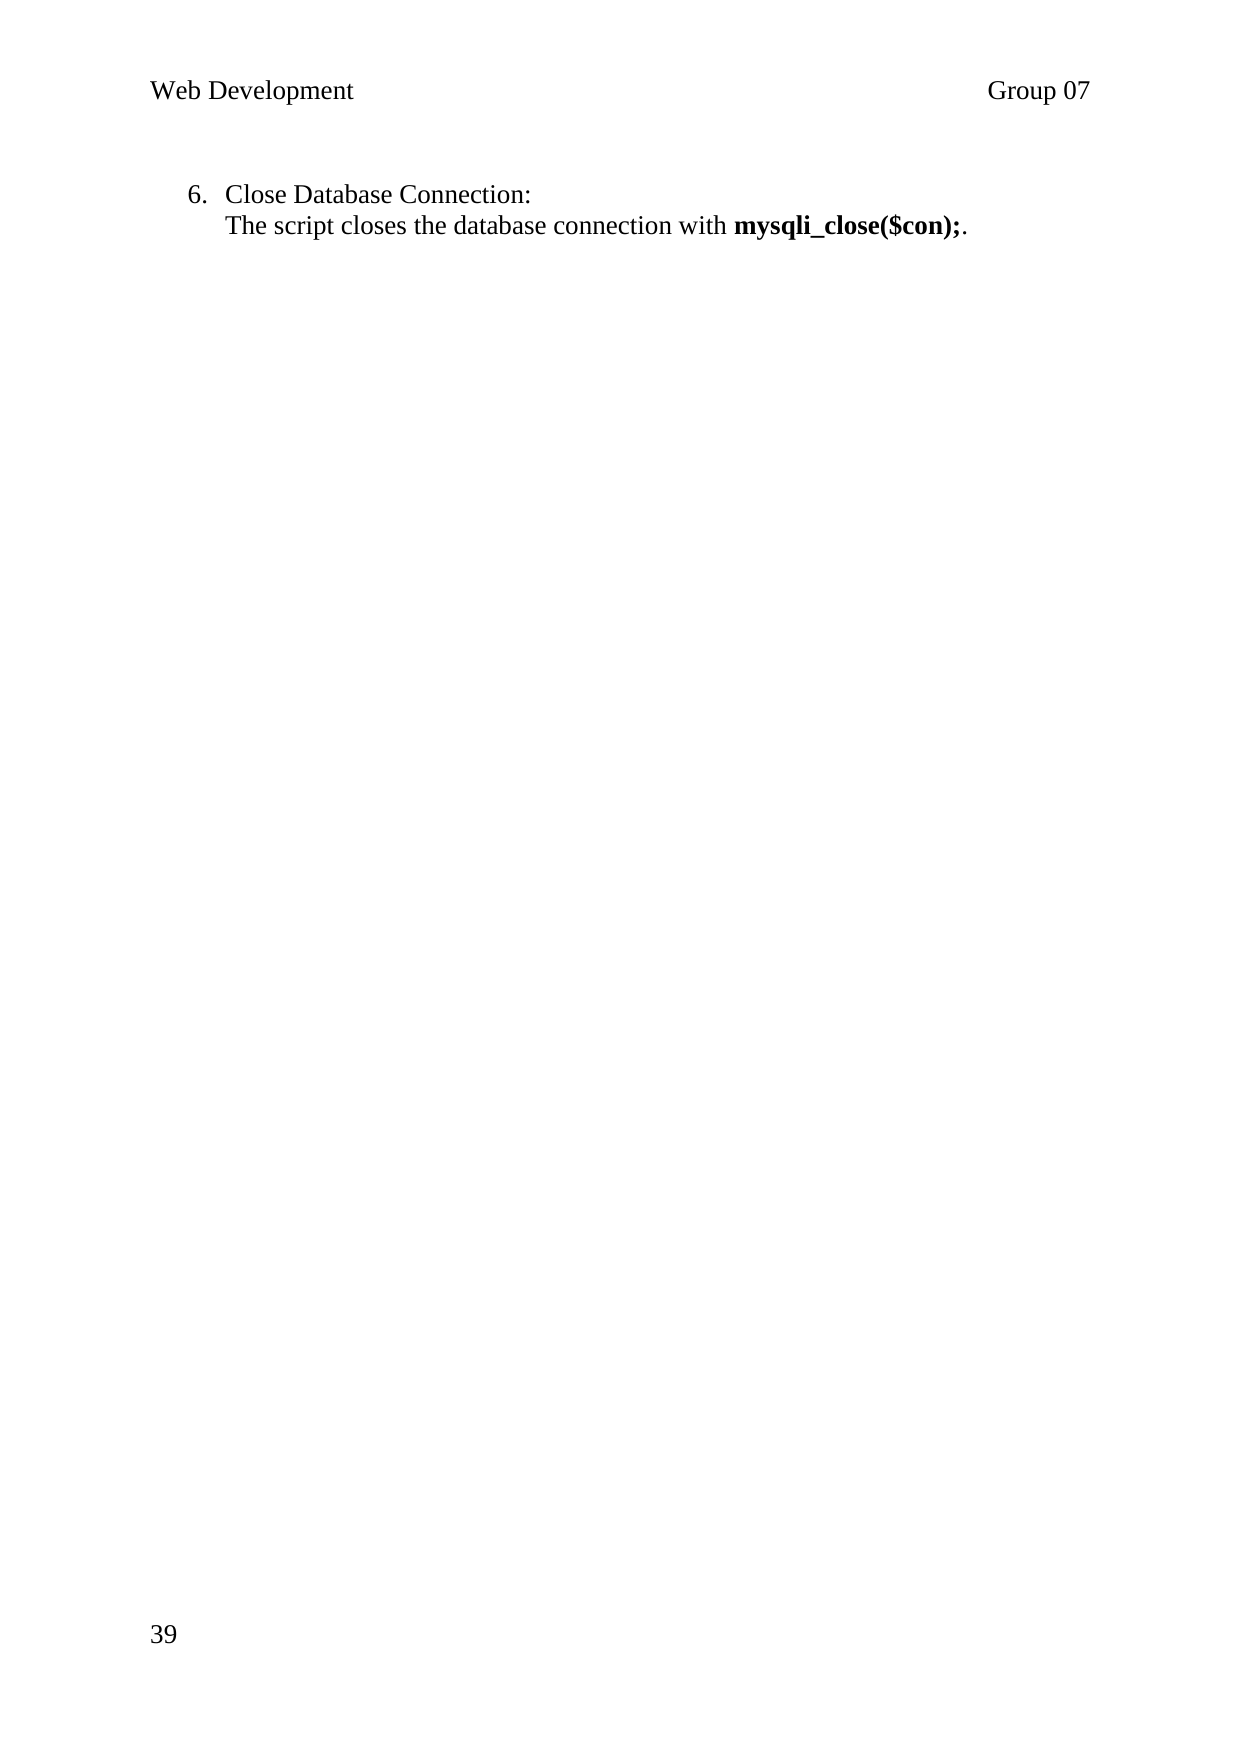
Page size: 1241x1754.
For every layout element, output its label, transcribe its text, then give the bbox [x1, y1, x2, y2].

list The script closes the database connection with mysqli_close($con);. [225, 209, 1090, 240]
list Close Database Connection: [187, 178, 1090, 209]
